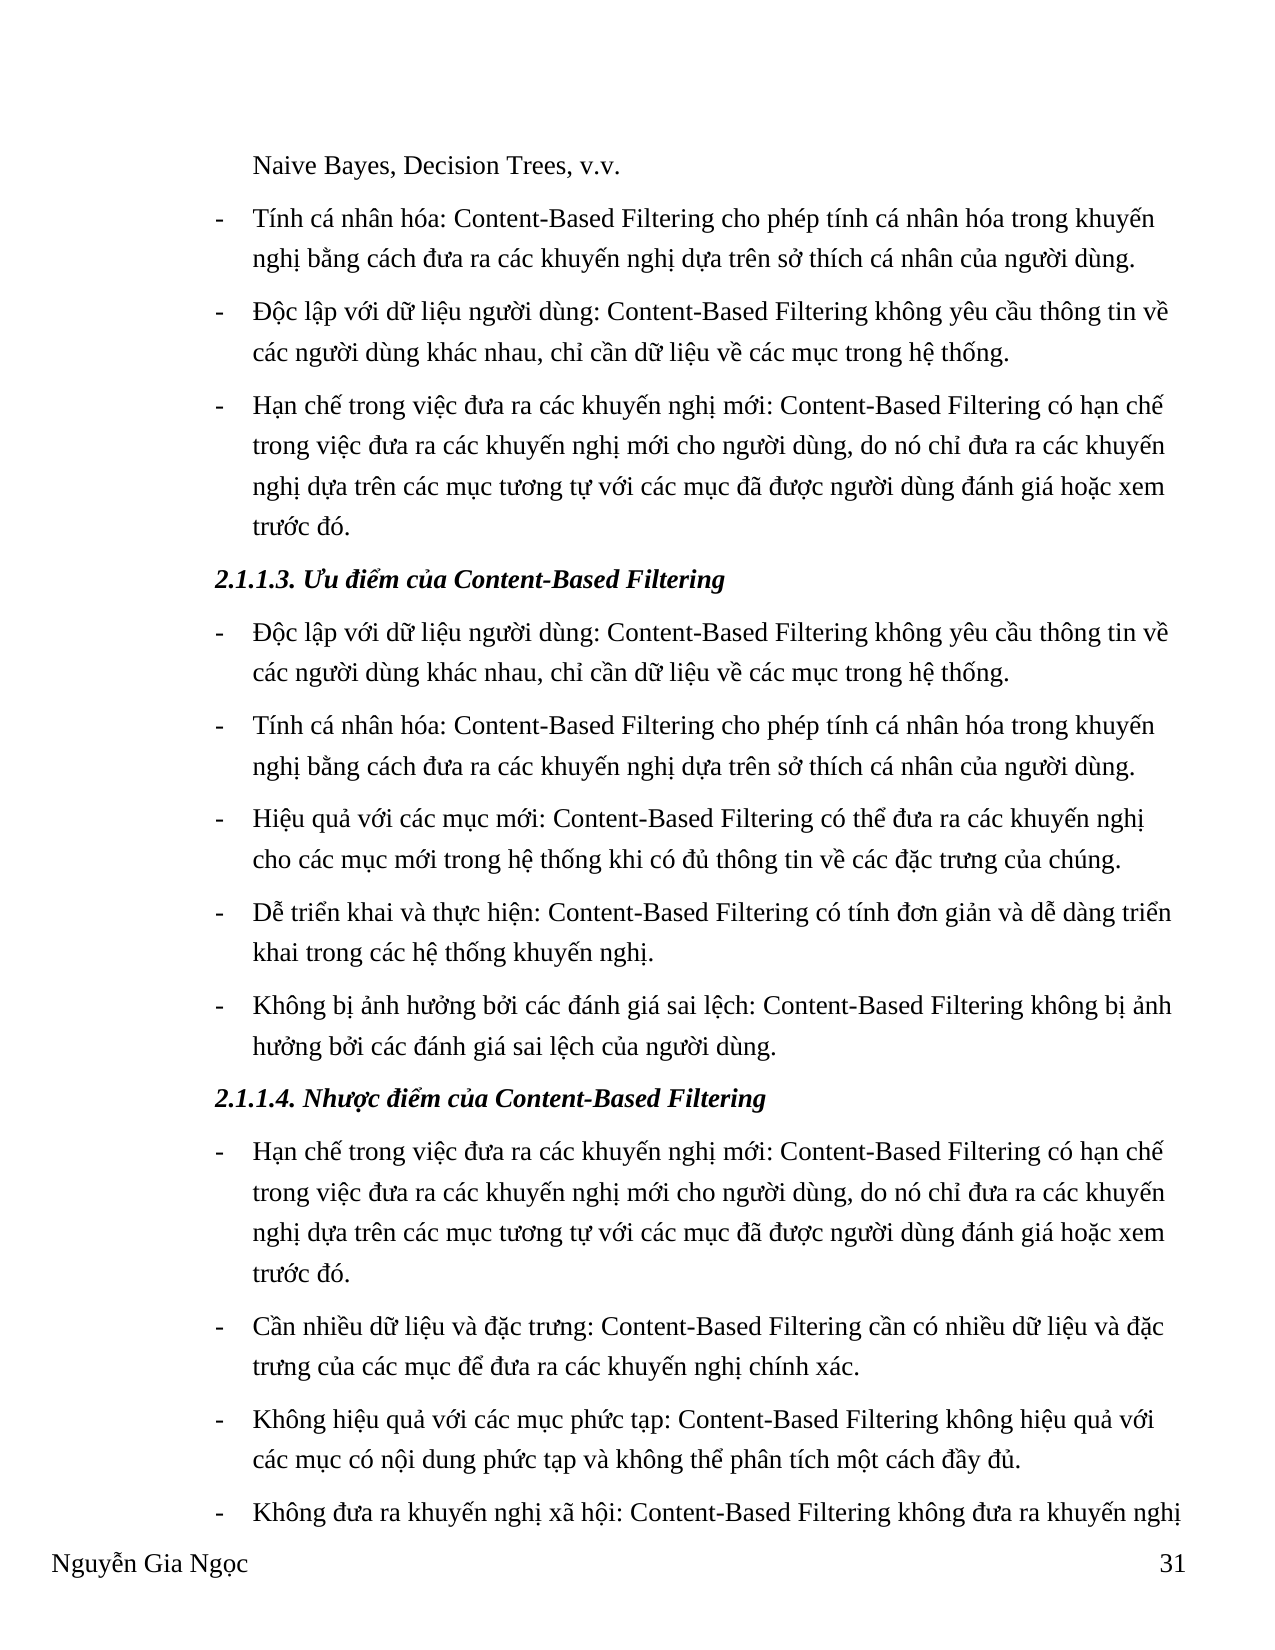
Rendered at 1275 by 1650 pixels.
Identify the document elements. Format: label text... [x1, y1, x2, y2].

list Cần nhiều dữ liệu và đặc trưng: Content-Based Filtering cần có nhiều dữ liệu và đặc trưng của các mục để đưa ra các khuyến nghị chính xác. [215, 1310, 1186, 1381]
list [215, 149, 1186, 180]
text Ưu điểm của Content-Based Filtering [177, 563, 1186, 594]
list Độc lập với dữ liệu người dùng: Content-Based Filtering không yêu cầu thông tin về các người dùng khác nhau, chỉ cần dữ liệu về các mục trong hệ thống. [215, 616, 1186, 687]
list Tính cá nhân hóa: Content-Based Filtering cho phép tính cá nhân hóa trong khuyến nghị bằng cách đưa ra các khuyến nghị dựa trên sở thích cá nhân của người dùng. [215, 202, 1186, 274]
text Nhược điểm của Content-Based Filtering [177, 1083, 1186, 1114]
list Hạn chế trong việc đưa ra các khuyến nghị mới: Content-Based Filtering có hạn chế trong việc đưa ra các khuyến nghị mới cho người dùng, do nó chỉ đưa ra các khuyến nghị dựa trên các mục tương tự với các mục đã được người dùng đánh giá hoặc xem trước đó. [215, 389, 1186, 541]
list Không hiệu quả với các mục phức tạp: Content-Based Filtering không hiệu quả với các mục có nội dung phức tạp và không thể phân tích một cách đầy đủ. [215, 1403, 1186, 1474]
list Hiệu quả với các mục mới: Content-Based Filtering có thể đưa ra các khuyến nghị cho các mục mới trong hệ thống khi có đủ thông tin về các đặc trưng của chúng. [215, 803, 1186, 874]
list Tính cá nhân hóa: Content-Based Filtering cho phép tính cá nhân hóa trong khuyến nghị bằng cách đưa ra các khuyến nghị dựa trên sở thích cá nhân của người dùng. [215, 709, 1186, 781]
list Hạn chế trong việc đưa ra các khuyến nghị mới: Content-Based Filtering có hạn chế trong việc đưa ra các khuyến nghị mới cho người dùng, do nó chỉ đưa ra các khuyến nghị dựa trên các mục tương tự với các mục đã được người dùng đánh giá hoặc xem trước đó. [215, 1136, 1186, 1288]
list Không bị ảnh hưởng bởi các đánh giá sai lệch: Content-Based Filtering không bị ảnh hưởng bởi các đánh giá sai lệch của người dùng. [215, 989, 1186, 1061]
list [215, 1496, 1186, 1527]
list Dễ triển khai và thực hiện: Content-Based Filtering có tính đơn giản và dễ dàng triển khai trong các hệ thống khuyến nghị. [215, 896, 1186, 967]
list Độc lập với dữ liệu người dùng: Content-Based Filtering không yêu cầu thông tin về các người dùng khác nhau, chỉ cần dữ liệu về các mục trong hệ thống. [215, 296, 1186, 367]
